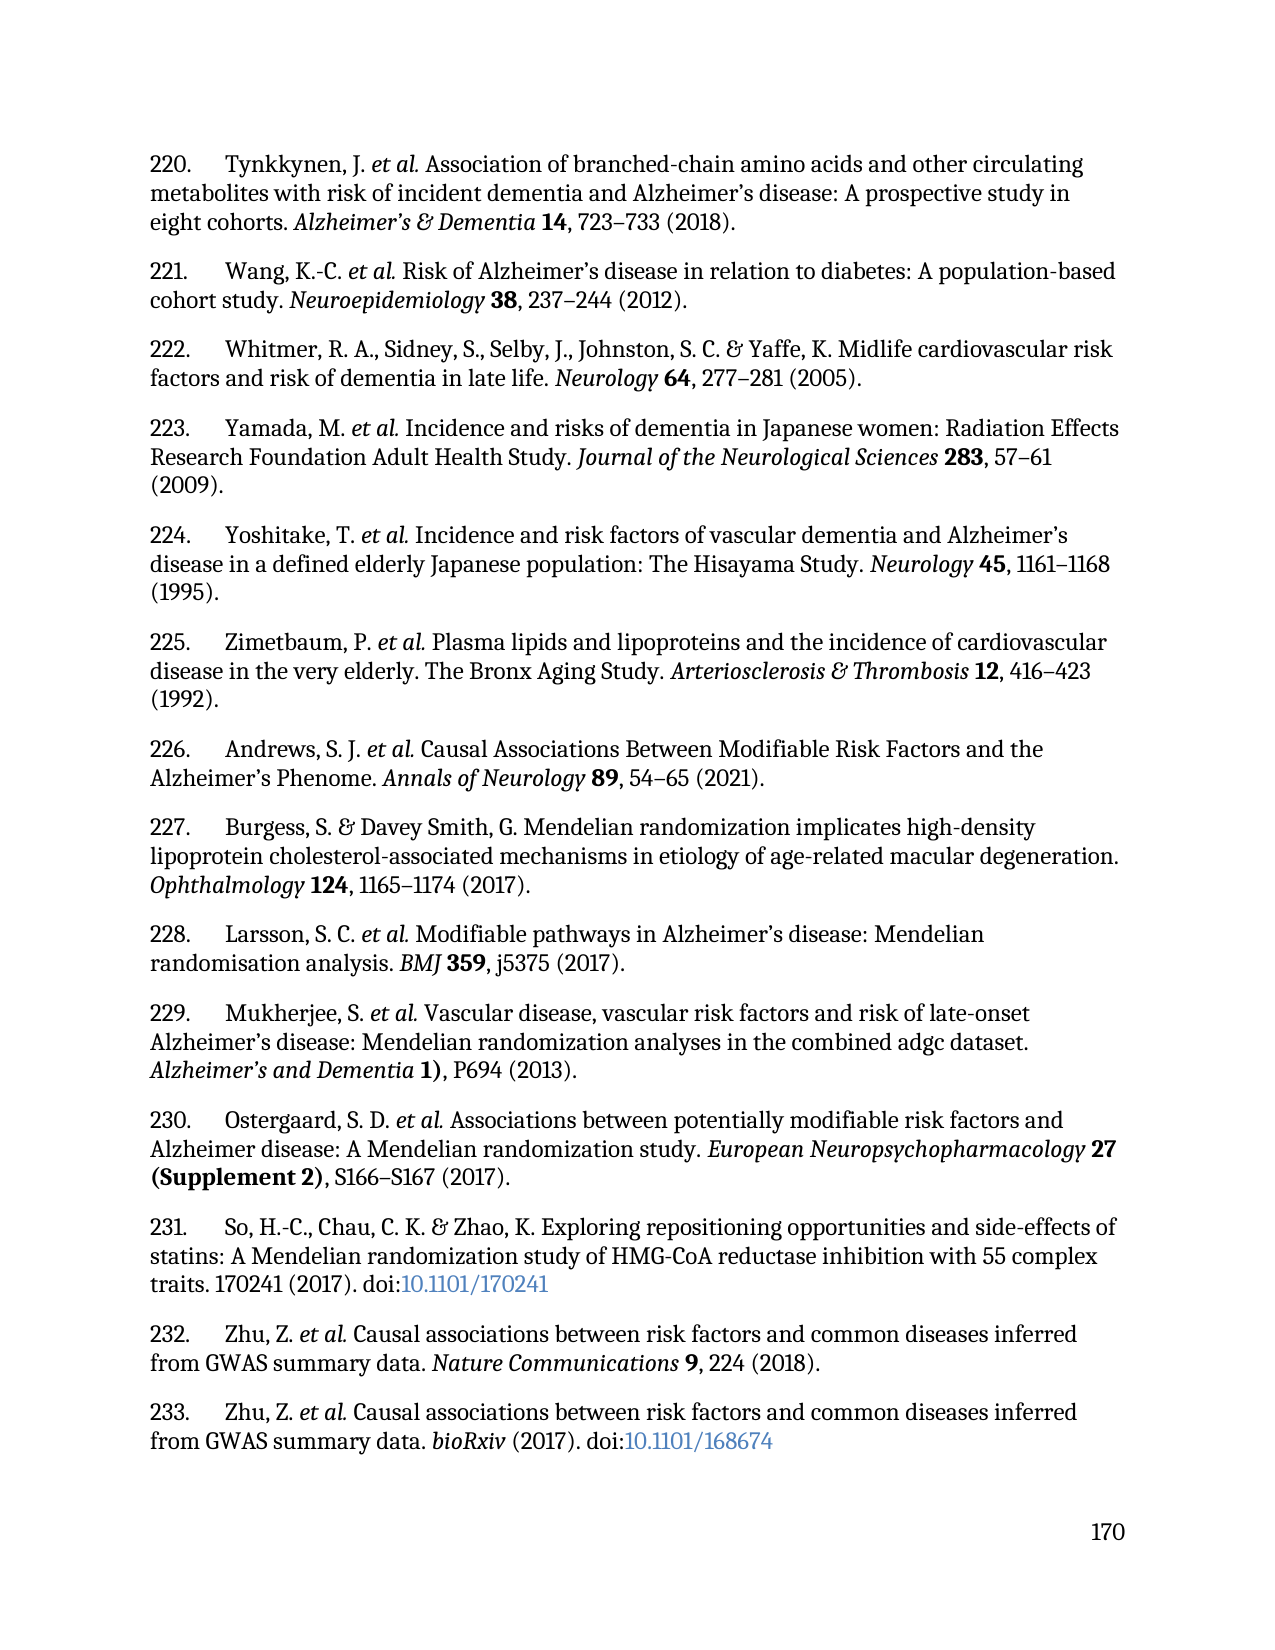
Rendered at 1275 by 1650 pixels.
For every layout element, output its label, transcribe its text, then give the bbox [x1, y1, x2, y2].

text 226. Andrews, S. J. et al. Causal Associations Between Modifiable Risk Factors and the Alzheimer’s Phenome. Annals of Neurology 89, 54–65 (2021). [150, 735, 1125, 792]
text 222. Whitmer, R. A., Sidney, S., Selby, J., Johnston, S. C. & Yaffe, K. Midlife cardiovascular risk factors and risk of dementia in late life. Neurology 64, 277–281 (2005). [150, 335, 1125, 393]
text 220. Tynkkynen, J. et al. Association of branched-chain amino acids and other circulating metabolites with risk of incident dementia and Alzheimer’s disease: A prospective study in eight cohorts. Alzheimer’s & Dementia 14, 723–733 (2018). [150, 150, 1125, 236]
text 227. Burgess, S. & Davey Smith, G. Mendelian randomization implicates high-density lipoprotein cholesterol-associated mechanisms in etiology of age-related macular degeneration. Ophthalmology 124, 1165–1174 (2017). [150, 813, 1125, 899]
text 229. Mukherjee, S. et al. Vascular disease, vascular risk factors and risk of late-onset Alzheimer’s disease: Mendelian randomization analyses in the combined adgc dataset. Alzheimer’s and Dementia 1), P694 (2013). [150, 999, 1125, 1085]
text 224. Yoshitake, T. et al. Incidence and risk factors of vascular dementia and Alzheimer’s disease in a defined elderly Japanese population: The Hisayama Study. Neurology 45, 1161–1168 (1995). [150, 521, 1125, 607]
text 223. Yamada, M. et al. Incidence and risks of dementia in Japanese women: Radiation Effects Research Foundation Adult Health Study. Journal of the Neurological Sciences 283, 57–61 (2009). [150, 414, 1125, 500]
text 225. Zimetbaum, P. et al. Plasma lipids and lipoproteins and the incidence of cardiovascular disease in the very elderly. The Bronx Aging Study. Arteriosclerosis & Thrombosis 12, 416–423 (1992). [150, 628, 1125, 714]
text 231. So, H.-C., Chau, C. K. & Zhao, K. Exploring repositioning opportunities and side-effects of statins: A Mendelian randomization study of HMG-CoA reductase inhibition with 55 complex traits. 170241 (2017). doi:10.1101/170241 [150, 1213, 1125, 1299]
text 221. Wang, K.-C. et al. Risk of Alzheimer’s disease in relation to diabetes: A population-based cohort study. Neuroepidemiology 38, 237–244 (2012). [150, 257, 1125, 314]
text 232. Zhu, Z. et al. Causal associations between risk factors and common diseases inferred from GWAS summary data. Nature Communications 9, 224 (2018). [150, 1320, 1125, 1377]
text 230. Ostergaard, S. D. et al. Associations between potentially modifiable risk factors and Alzheimer disease: A Mendelian randomization study. European Neuropsychopharmacology 27 (Supplement 2), S166–S167 (2017). [150, 1106, 1125, 1192]
text 233. Zhu, Z. et al. Causal associations between risk factors and common diseases inferred from GWAS summary data. bioRxiv (2017). doi:10.1101/168674 [150, 1398, 1125, 1456]
text 228. Larsson, S. C. et al. Modifiable pathways in Alzheimer’s disease: Mendelian randomisation analysis. BMJ 359, j5375 (2017). [150, 920, 1125, 978]
